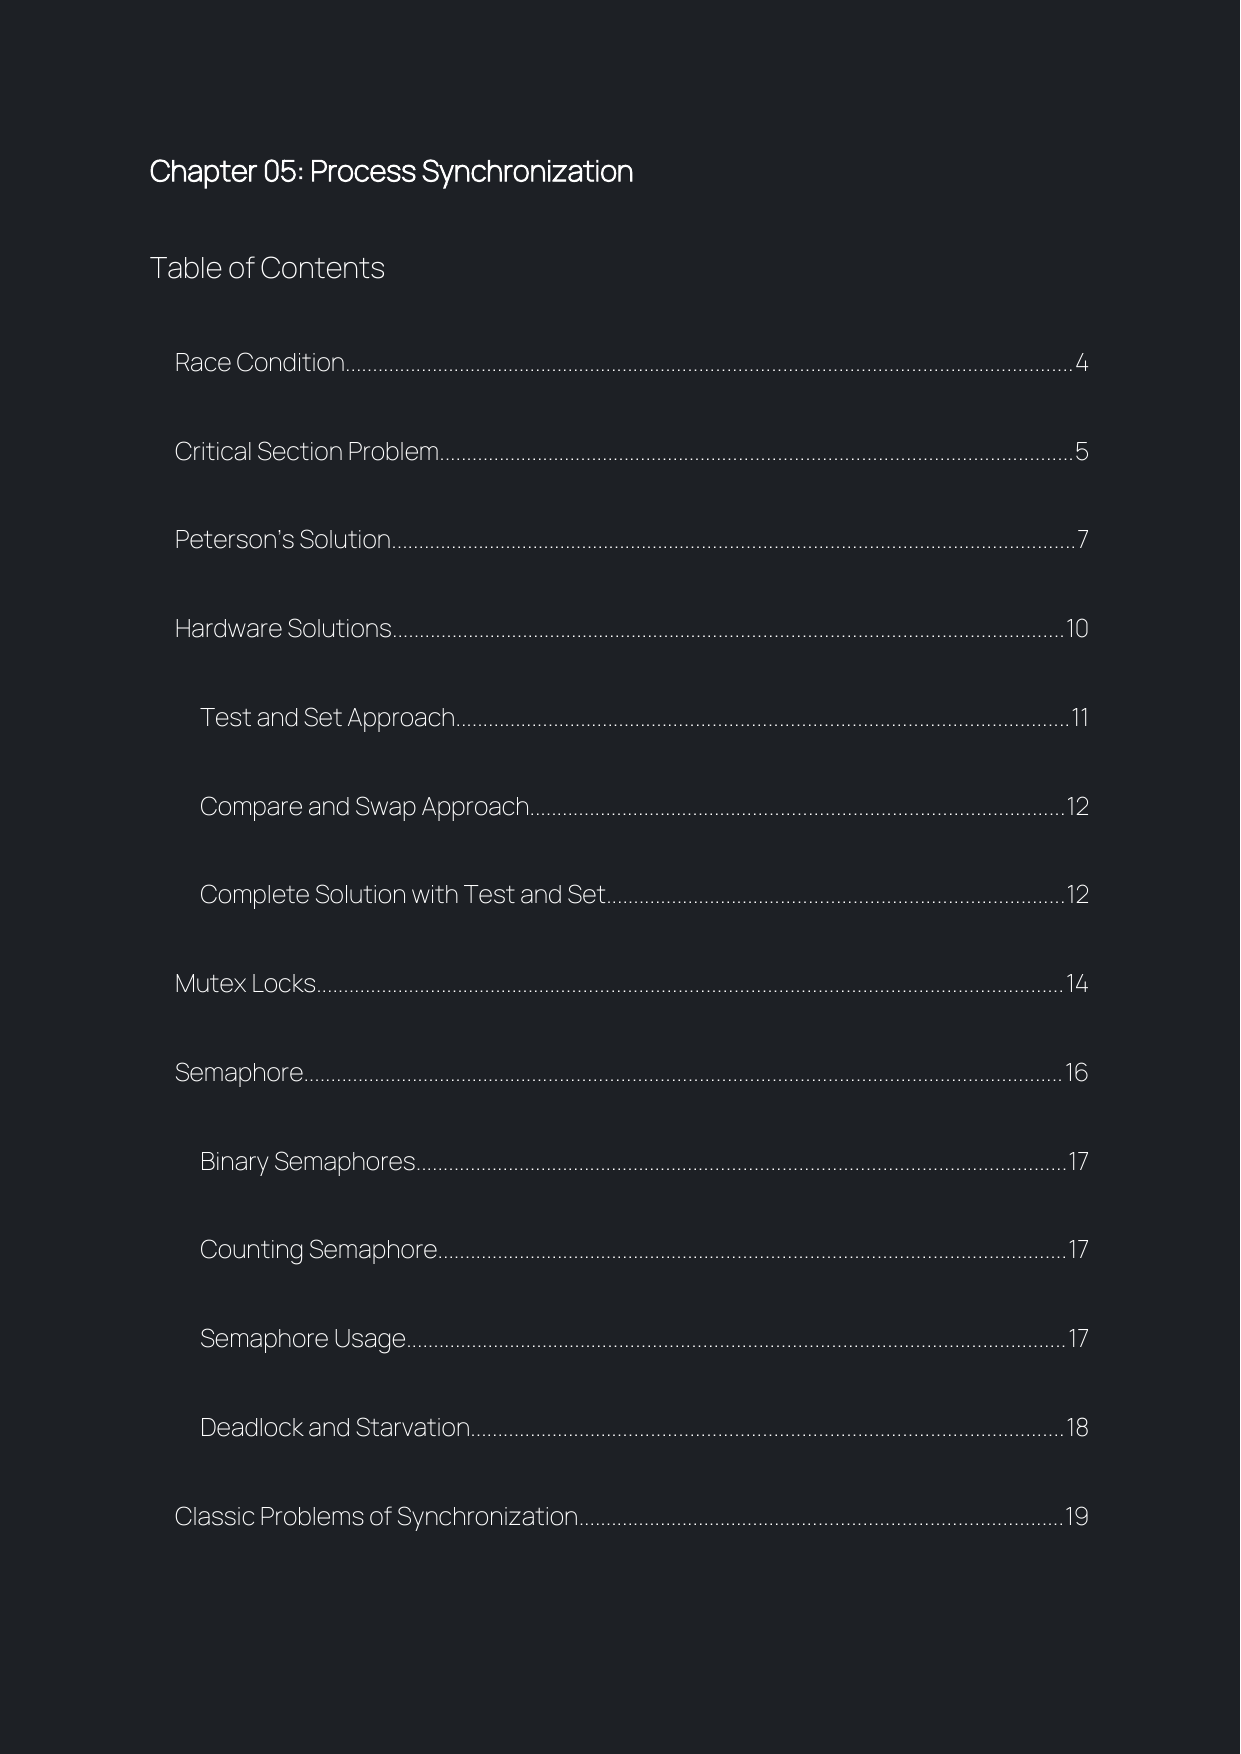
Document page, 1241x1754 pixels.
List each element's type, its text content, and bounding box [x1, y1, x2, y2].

text Chapter 05: Process Synchronization [150, 150, 1090, 190]
